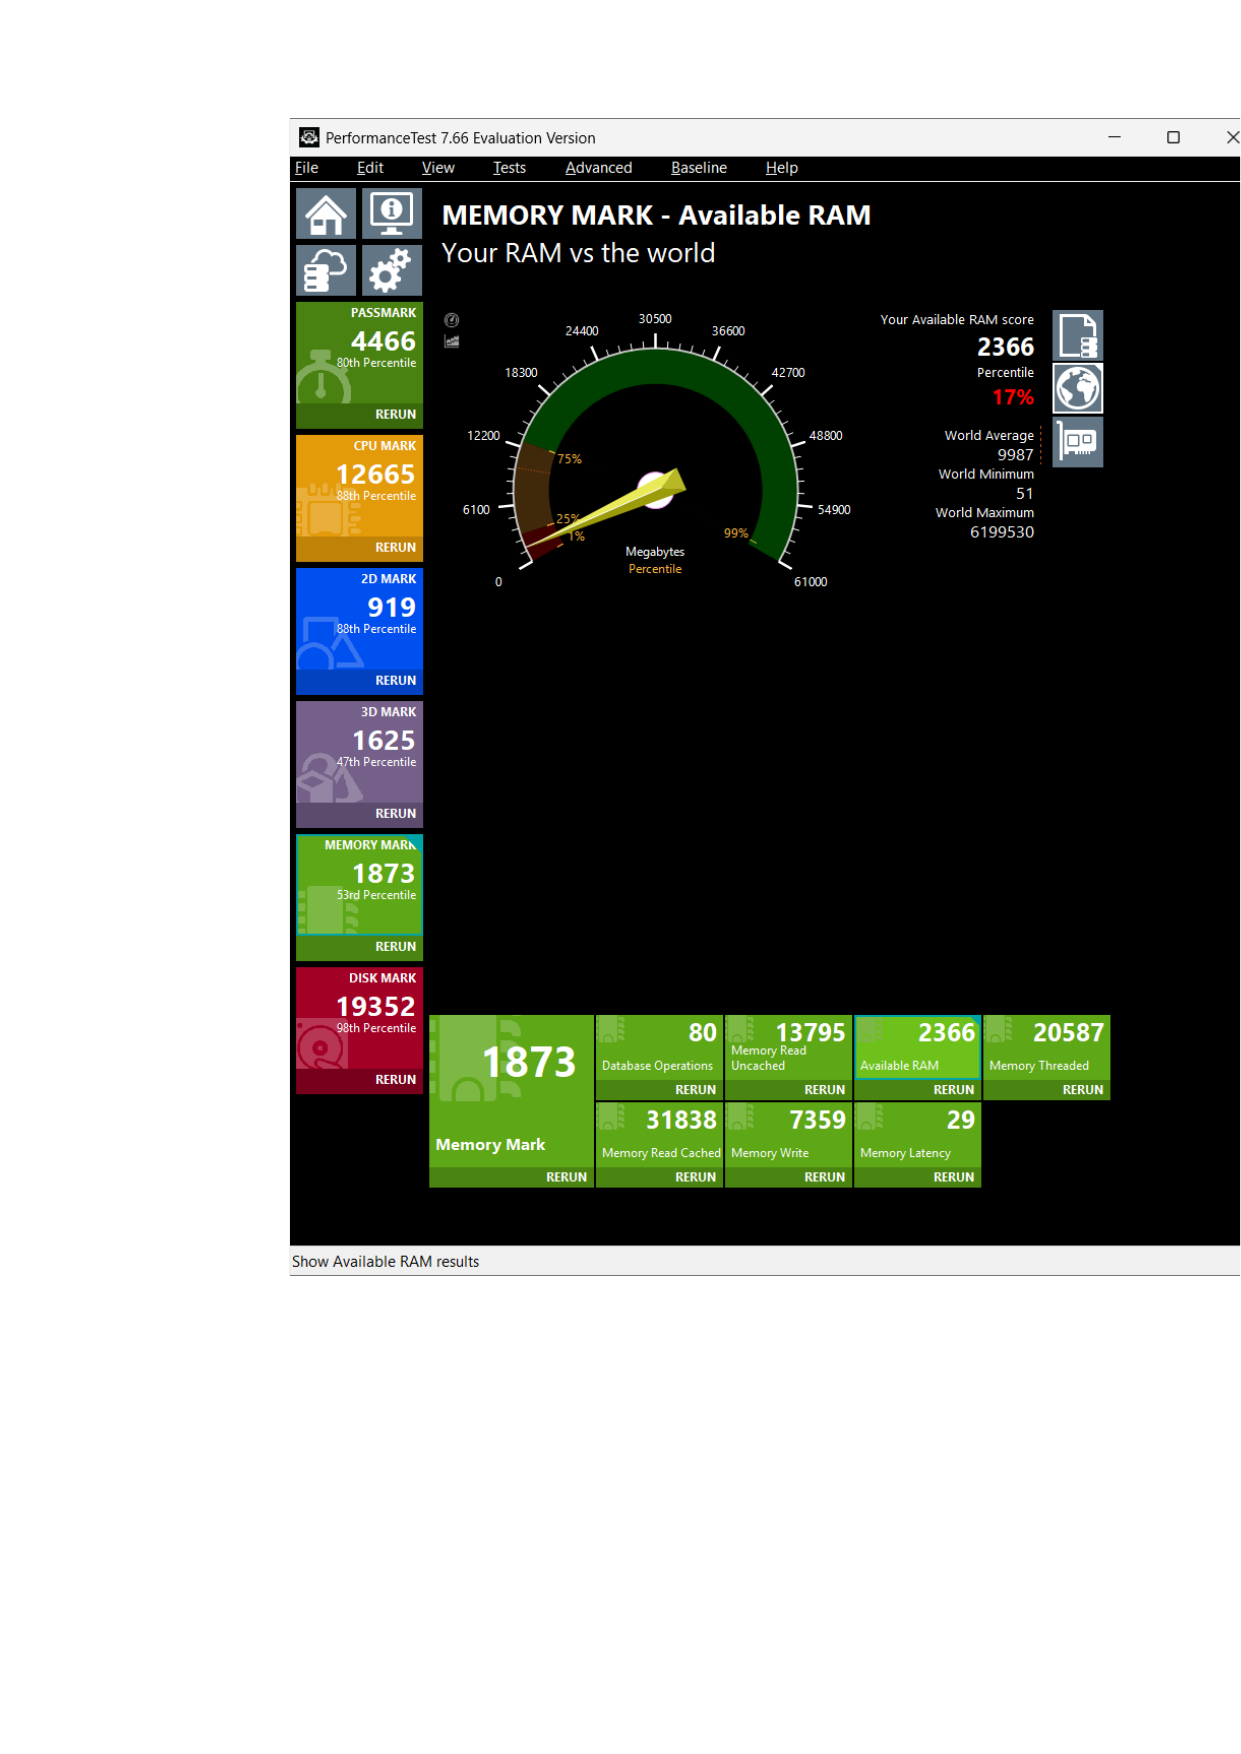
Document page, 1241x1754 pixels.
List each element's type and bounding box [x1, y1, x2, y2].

picture [289, 118, 1241, 1276]
